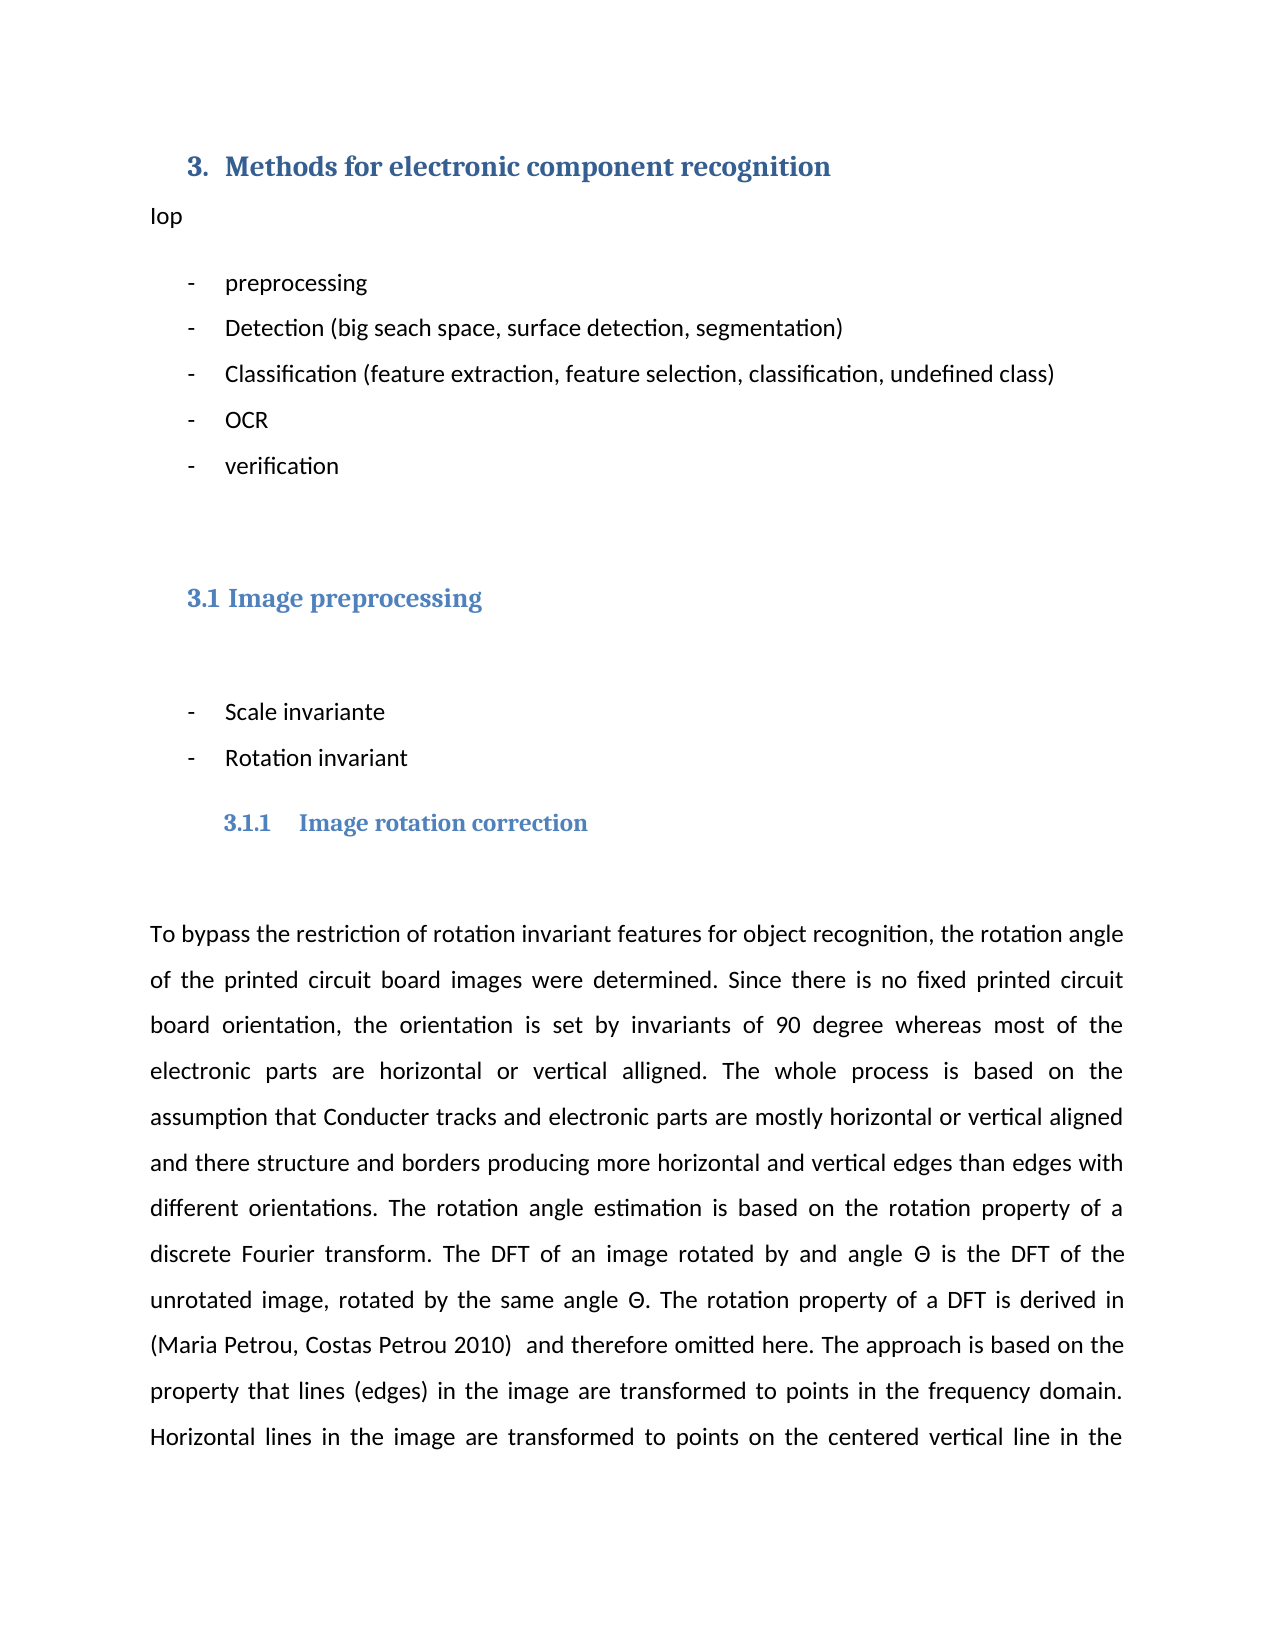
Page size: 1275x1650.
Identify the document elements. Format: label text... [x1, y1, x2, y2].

subtitle Image rotation correction [224, 808, 1125, 837]
subtitle Image preprocessing [187, 583, 1125, 614]
list Scale invariante [187, 696, 1125, 727]
list Classification (feature extraction, feature selection, classification, undefined class) [187, 358, 1125, 389]
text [150, 918, 1125, 1452]
list Detection (big seach space, surface detection, segmentation) [187, 313, 1125, 343]
list verification [187, 450, 1125, 480]
text Iop [150, 200, 1125, 231]
list Rotation invariant [187, 742, 1125, 772]
list preprocessing [187, 267, 1125, 297]
subtitle Methods for electronic component recognition [187, 150, 1125, 183]
list OCR [187, 404, 1125, 434]
